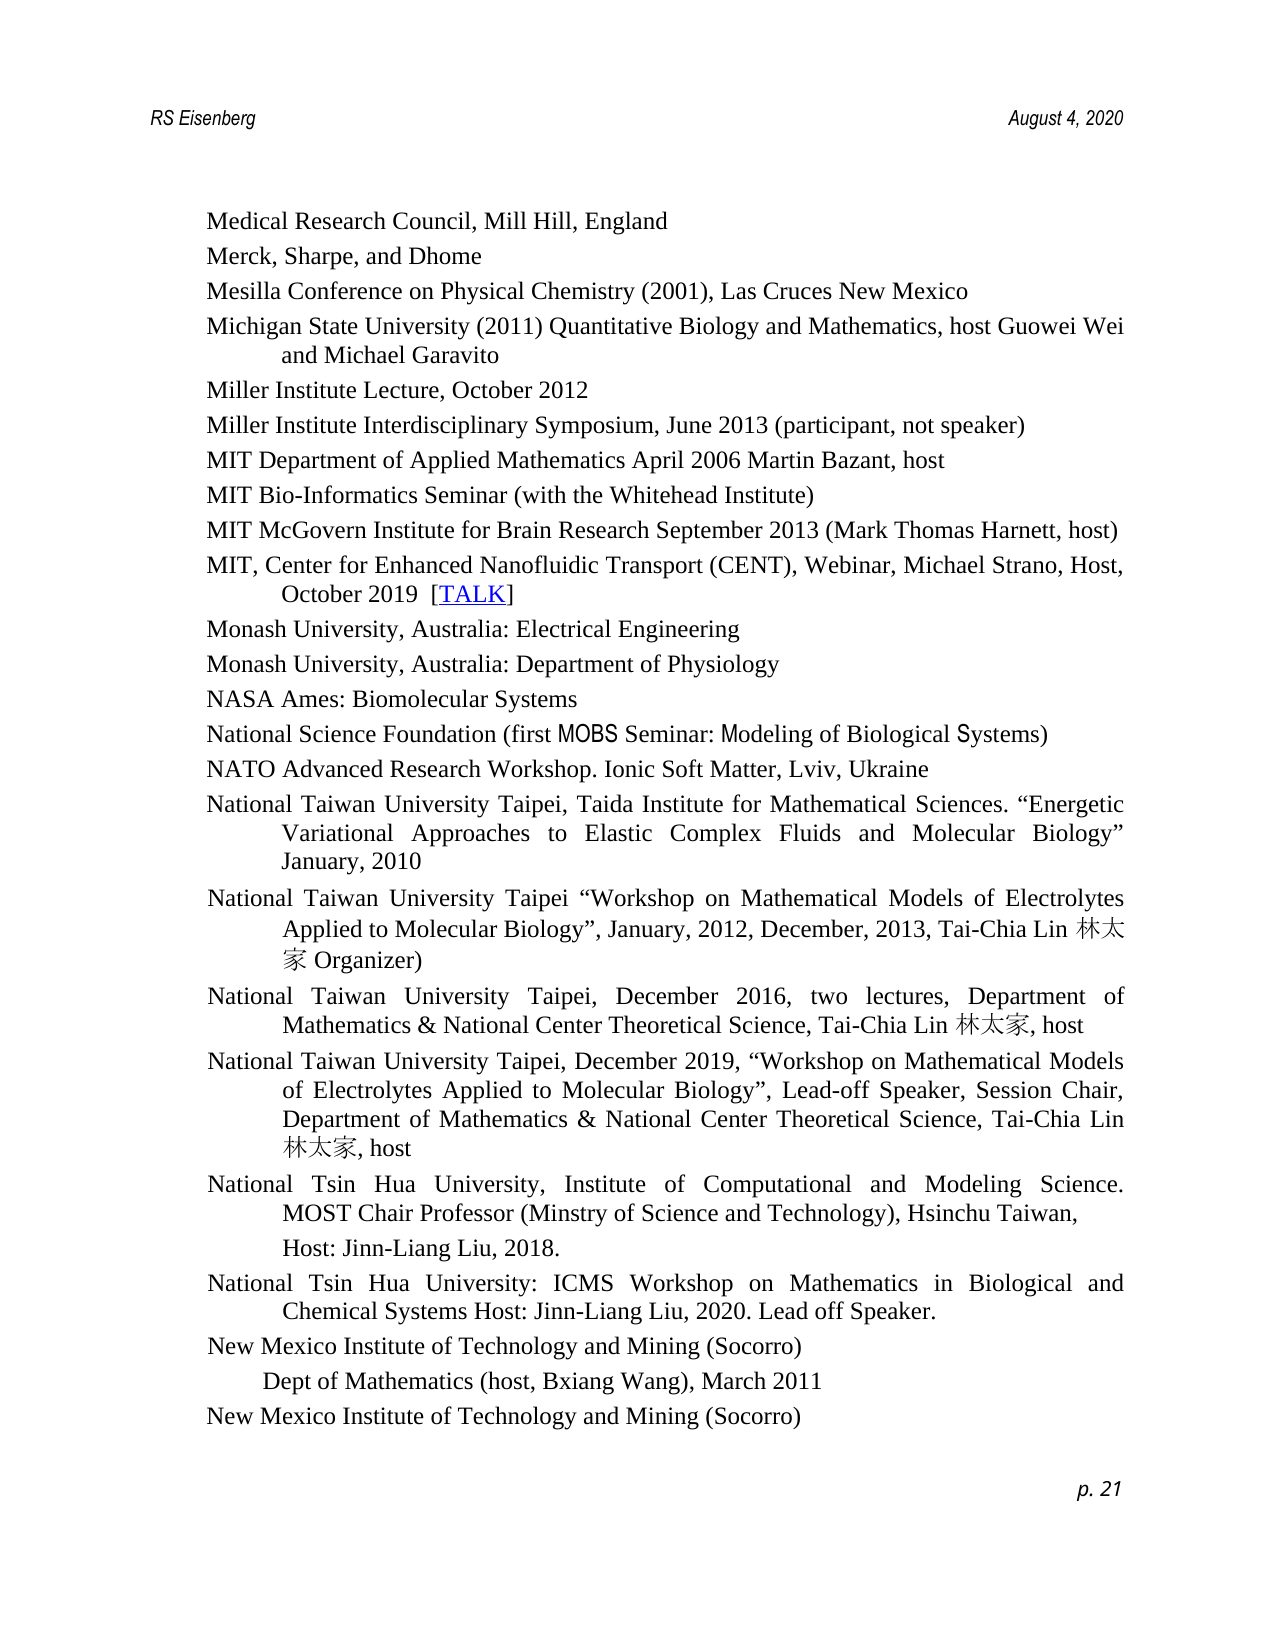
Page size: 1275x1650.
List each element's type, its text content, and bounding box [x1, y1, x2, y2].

text Miller Institute Interdisciplinary Symposium, June 2013 (participant, not speaker) [206, 410, 1125, 439]
text National Tsin Hua University: ICMS Workshop on Mathematics in Biological and Chemical Systems Host: Jinn-Liang Liu, 2020. Lead off Speaker. [207, 1268, 1125, 1325]
text National Science Foundation (first MOBS Seminar: Modeling of Biological Systems) [206, 719, 1125, 748]
text Merck, Sharpe, and Dhome [206, 241, 1125, 270]
text New Mexico Institute of Technology and Mining (Socorro) [206, 1401, 1125, 1430]
text Host: Jinn-Liang Liu, 2018. [207, 1233, 1125, 1261]
text Miller Institute Lecture, October 2012 [206, 375, 1125, 404]
text MIT McGovern Institute for Brain Research September 2013 (Mark Thomas Harnett, host) [206, 515, 1125, 544]
text Monash University, Australia: Department of Physiology [206, 649, 1125, 677]
text NATO Advanced Research Workshop. Ionic Soft Matter, Lviv, Ukraine [206, 754, 1125, 783]
text MIT Department of Applied Mathematics April 2006 Martin Bazant, host [206, 445, 1125, 474]
text MIT, Center for Enhanced Nanofluidic Transport (CENT), Webinar, Michael Strano, Host, October 2019 [TALK] [206, 550, 1125, 607]
text MIT Bio-Informatics Seminar (with the Whitehead Institute) [206, 480, 1125, 509]
text National Taiwan University Taipei, December 2016, two lectures, Department of Mathematics & National Center Theoretical Science, Tai-Chia Lin 林太家, host [207, 981, 1125, 1040]
text National Taiwan University Taipei “Workshop on Mathematical Models of Electrolytes Applied to Molecular Biology”, January, 2012, December, 2013, Tai-Chia Lin 林太家 Organizer) [207, 881, 1125, 975]
text Mesilla Conference on Physical Chemistry (2001), Las Cruces New Mexico [206, 276, 1125, 305]
text National Taiwan University Taipei, Taida Institute for Mathematical Sciences. “Energetic Variational Approaches to Elastic Complex Fluids and Molecular Biology” January, 2010 [206, 789, 1125, 875]
text New Mexico Institute of Technology and Mining (Socorro) [207, 1331, 1125, 1360]
text National Tsin Hua University, Institute of Computational and Modeling Science. MOST Chair Professor (Minstry of Science and Technology), Hsinchu Taiwan, [207, 1169, 1125, 1226]
text National Taiwan University Taipei, December 2019, “Workshop on Mathematical Models of Electrolytes Applied to Molecular Biology”, Lead-off Speaker, Session Chair, Department of Mathematics & National Center Theoretical Science, Tai-Chia Lin 林太家, host [207, 1046, 1125, 1163]
text Monash University, Australia: Electrical Engineering [206, 614, 1125, 642]
text Medical Research Council, Mill Hill, England [206, 206, 1125, 235]
text NASA Ames: Biomolecular Systems [206, 684, 1125, 712]
text Dept of Mathematics (host, Bxiang Wang), March 2011 [207, 1366, 1125, 1395]
text Michigan State University (2011) Quantitative Biology and Mathematics, host Guowei Wei and Michael Garavito [206, 311, 1125, 369]
